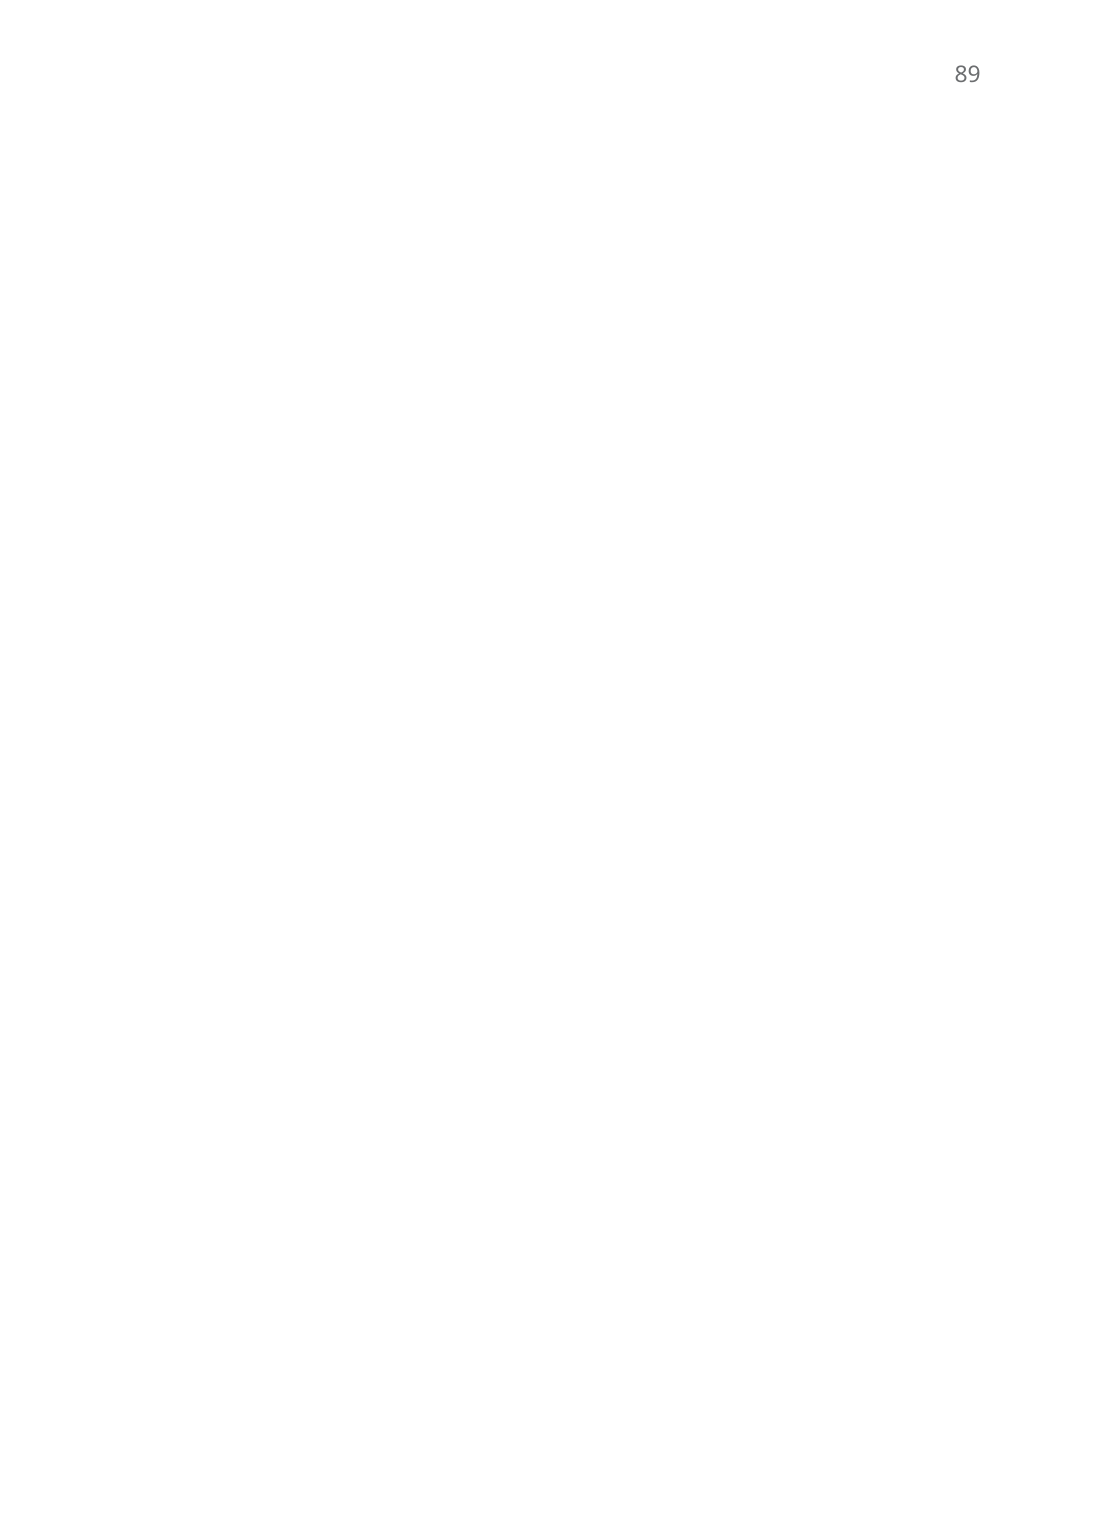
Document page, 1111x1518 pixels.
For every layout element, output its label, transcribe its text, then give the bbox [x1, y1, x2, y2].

text 89 [150, 64, 980, 87]
